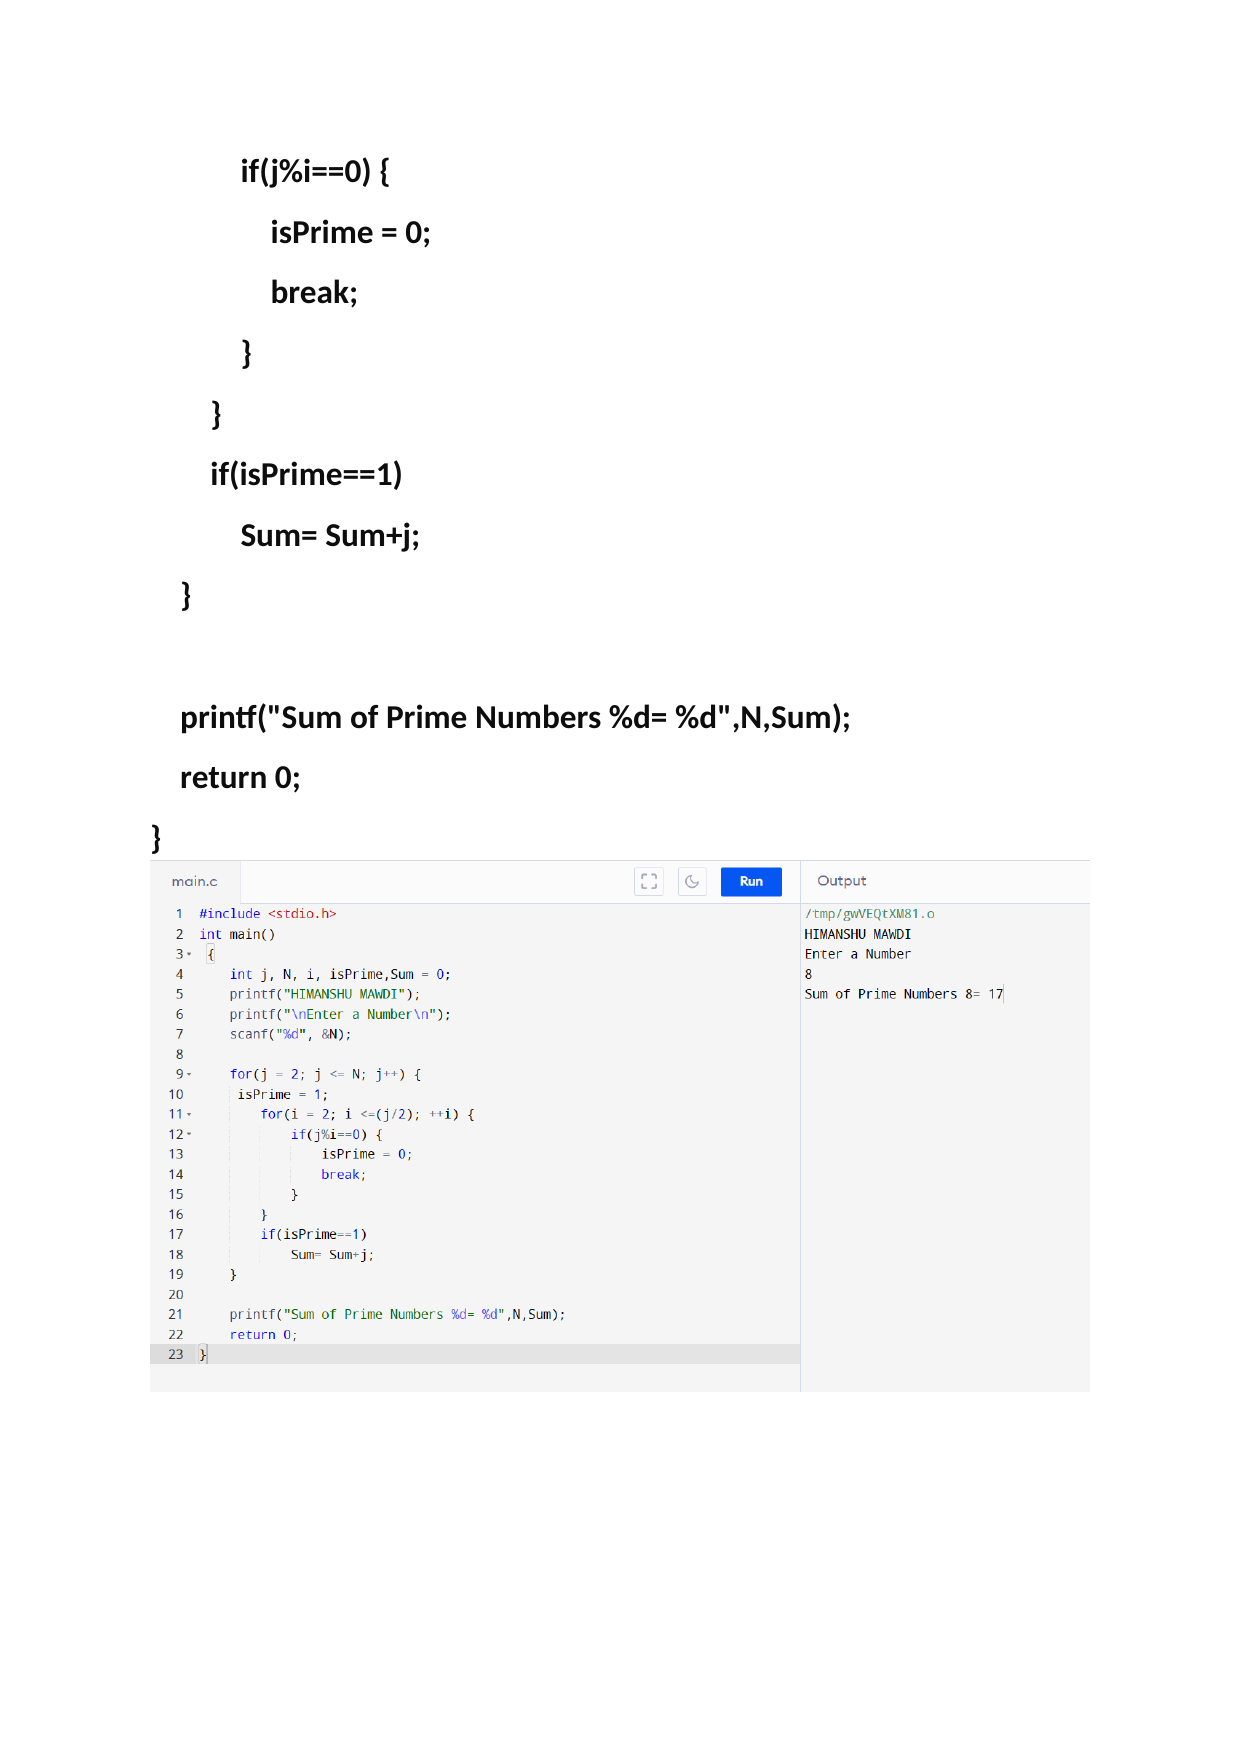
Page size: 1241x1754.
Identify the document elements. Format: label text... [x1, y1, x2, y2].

text } [150, 817, 1090, 859]
picture [150, 859, 1091, 1392]
text break; [150, 271, 1090, 312]
text } [150, 392, 1090, 433]
text } [150, 574, 1090, 615]
text if(isPrime==1) [150, 453, 1090, 494]
text Sum= Sum+j; [150, 514, 1090, 554]
text } [150, 332, 1090, 373]
text printf("Sum of Prime Numbers %d= %d",N,Sum); [150, 696, 1090, 736]
text return 0; [150, 756, 1090, 797]
text isPrime = 0; [150, 211, 1090, 251]
text if(j%i==0) { [150, 150, 1090, 191]
